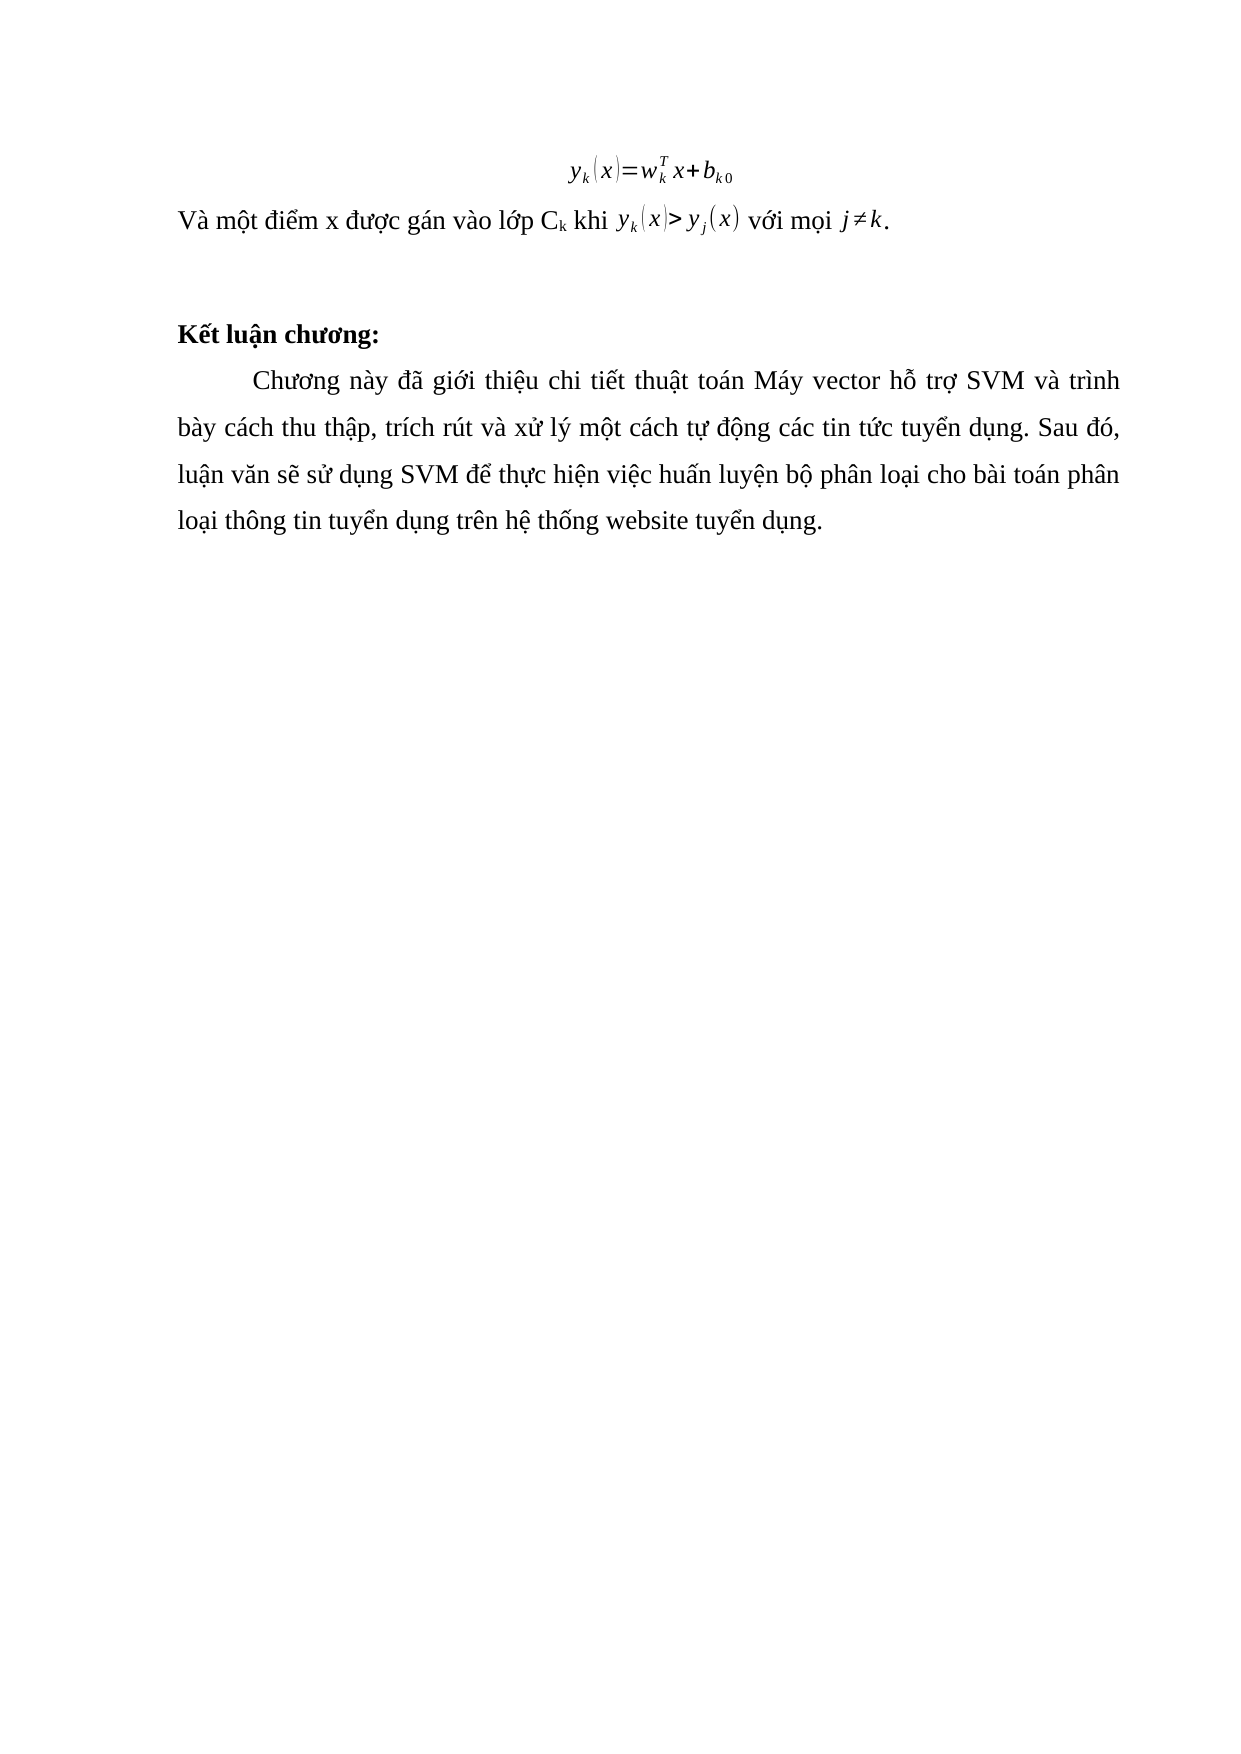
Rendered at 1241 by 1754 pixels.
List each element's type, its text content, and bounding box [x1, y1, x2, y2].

text Chương này đã giới thiệu chi tiết thuật toán Máy vector hỗ trợ SVM và trình bày cách thu thập, trích rút và xử lý một cách tự động các tin tức tuyển dụng. Sau đó, luận văn sẽ sử dụng SVM để thực hiện việc huấn luyện bộ phân loại cho bài toán phân loại thông tin tuyển dụng trên hệ thống website tuyển dụng. [177, 364, 1122, 536]
text Kết luận chương: [177, 318, 1122, 349]
text Và một điểm x được gán vào lớp Ck khi với mọi . [177, 203, 1122, 236]
